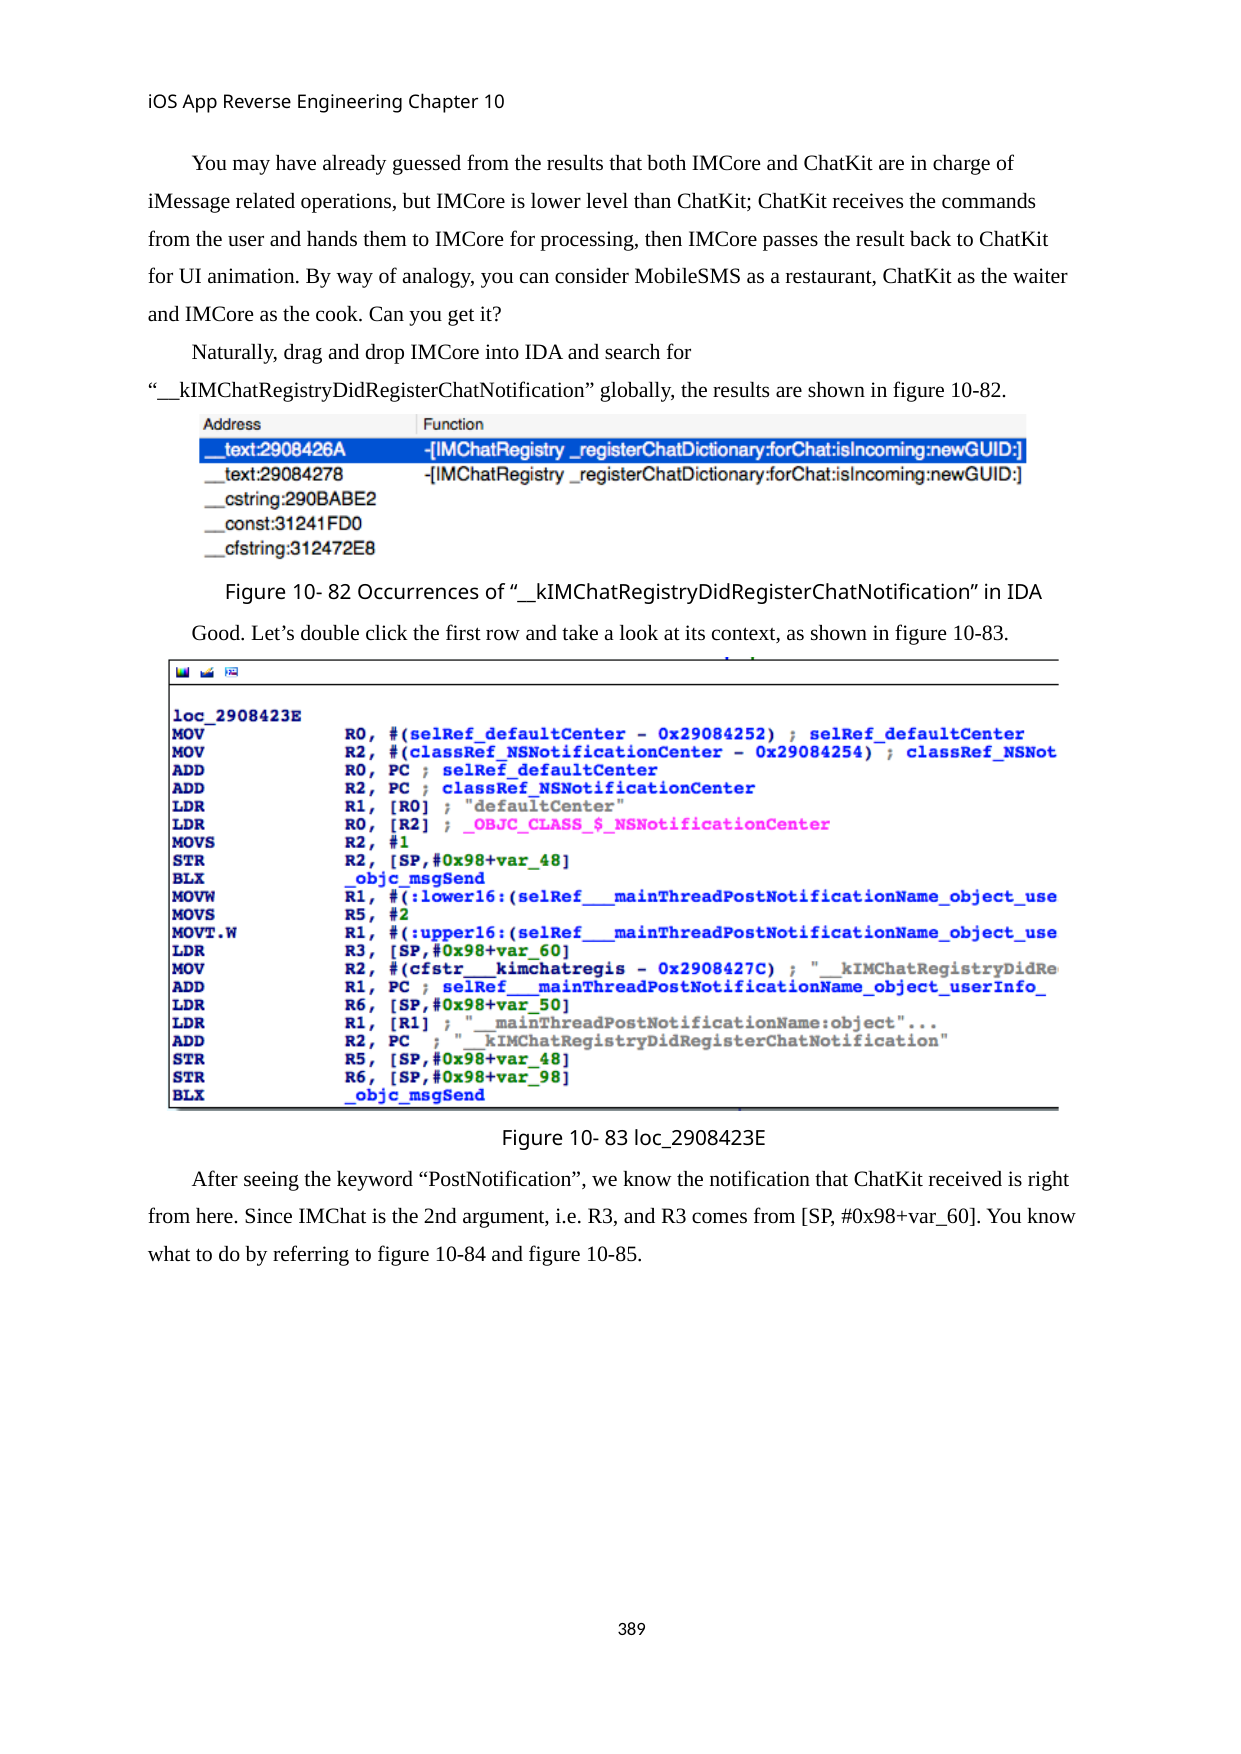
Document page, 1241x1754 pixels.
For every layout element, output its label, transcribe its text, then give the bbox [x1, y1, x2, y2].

text Naturally, drag and drop IMCore into IDA and search for “__kIMChatRegistryDidRegisterChatNotification” globally, the results are shown in figure 10-82. [148, 339, 1078, 402]
text Figure 10- 82 Occurrences of “__kIMChatRegistryDidRegisterChatNotification” in IDA [148, 577, 1078, 606]
text Figure 10- 83 loc_2908423E [148, 1123, 1078, 1151]
picture [199, 414, 1027, 565]
text Good. Let’s double click the first row and take a look at its context, as shown in figure 10-83. [148, 620, 1078, 645]
text After seeing the keyword “PostNotification”, we know the notification that ChatKit received is right from here. Since IMChat is the 2nd argument, i.e. R3, and R3 comes from [SP, #0x98+var_60]. You know what to do by referring to figure 10-84 and figure 10-85. [148, 1166, 1078, 1266]
text You may have already guessed from the results that both IMCore and ChatKit are in charge of iMessage related operations, but IMCore is lower level than ChatKit; ChatKit receives the commands from the user and hands them to IMCore for processing, then IMCore passes the result back to ChatKit for UI animation. By way of analogy, you can consider MobileSMS as a restaurant, ChatKit as the waiter and IMCore as the cook. Can you get it? [148, 150, 1078, 326]
picture [166, 657, 1059, 1111]
